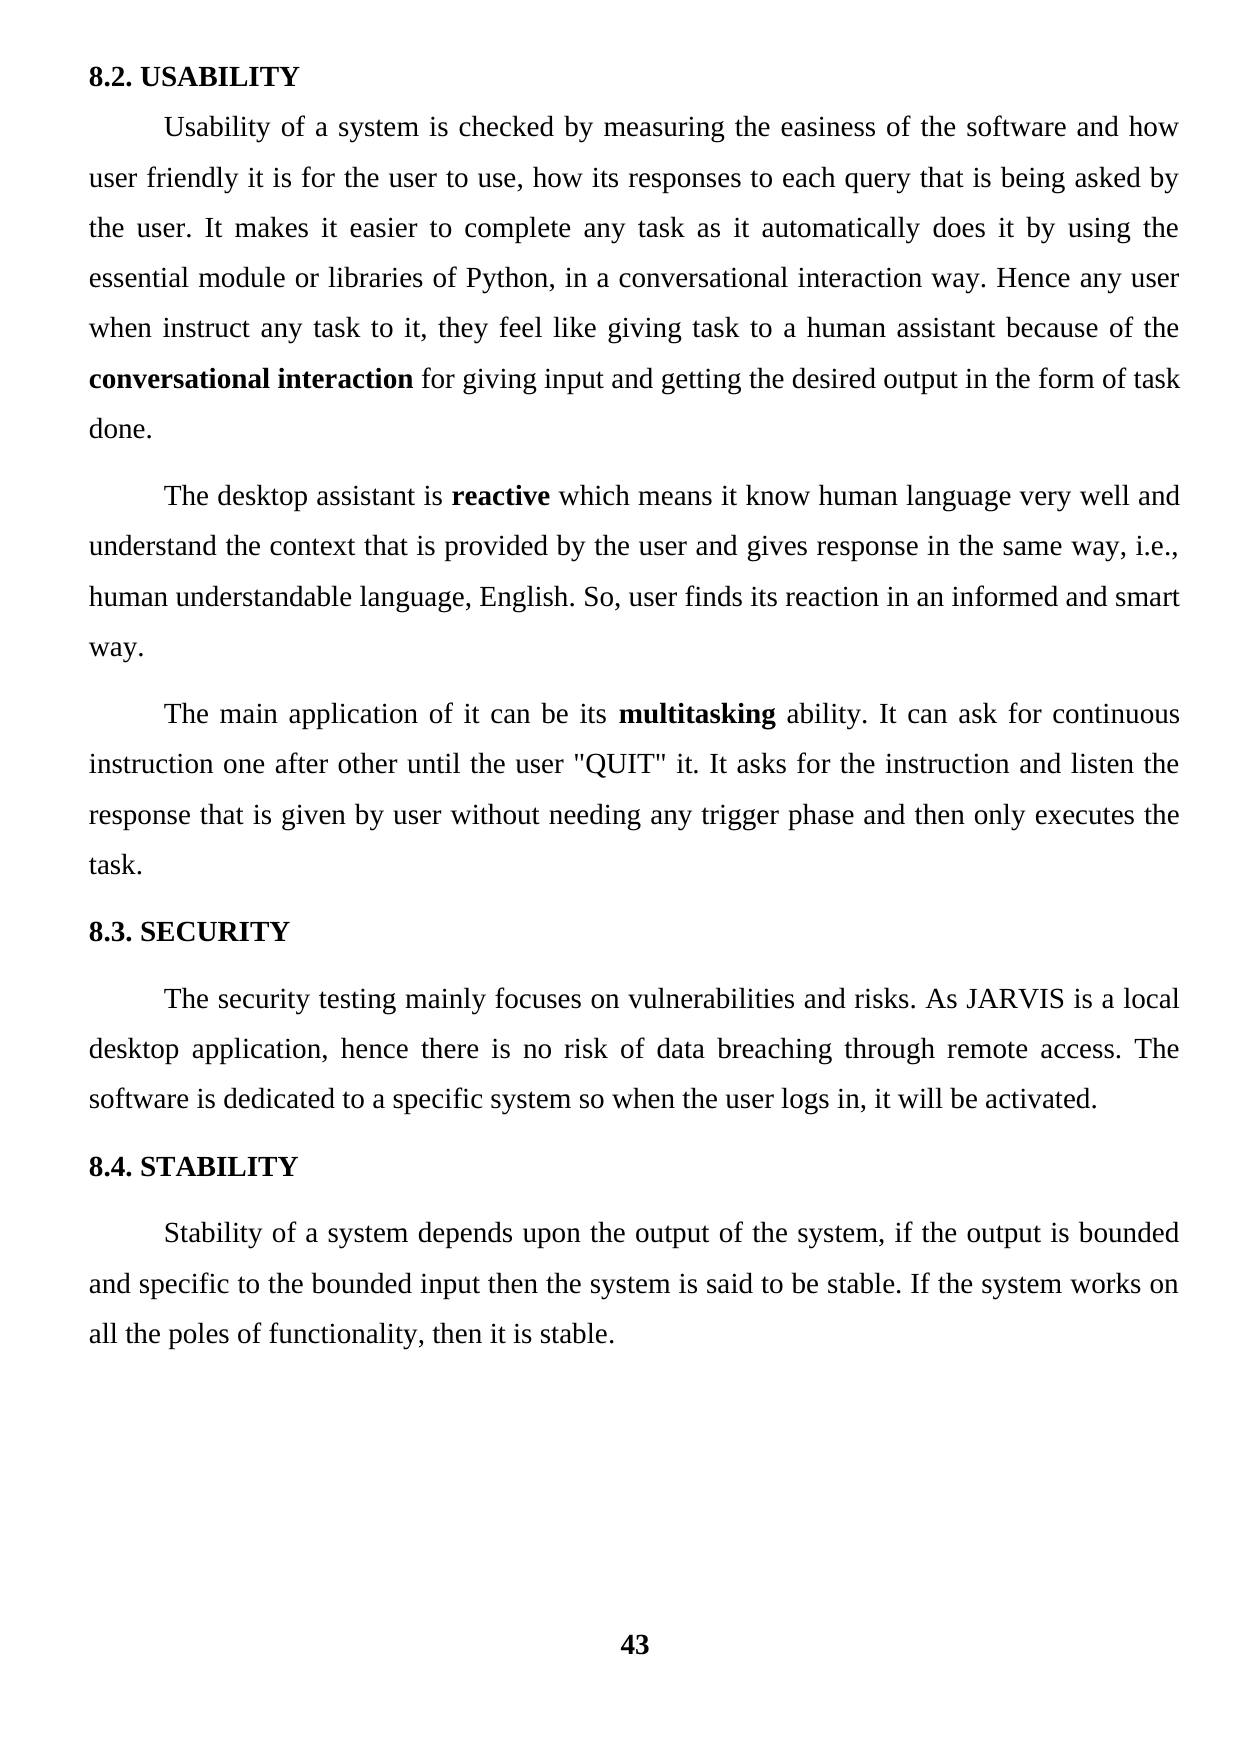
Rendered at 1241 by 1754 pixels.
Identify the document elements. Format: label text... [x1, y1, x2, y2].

text The desktop assistant is reactive which means it know human language very well and understand the context that is provided by the user and gives response in the same way, i.e., human understandable language, English. So, user finds its reaction in an informed and smart way. [89, 478, 1181, 663]
text Stability of a system depends upon the output of the system, if the output is bounded and specific to the bounded input then the system is said to be stable. If the system works on all the poles of functionality, then it is stable. [89, 1216, 1181, 1350]
text 8.3. SECURITY [89, 914, 1181, 948]
text Usability of a system is checked by measuring the easiness of the software and how user friendly it is for the user to use, how its responses to each query that is being asked by the user. It makes it easier to complete any task as it automatically does it by using the essential module or libraries of Python, in a conversational interaction way. Hence any user when instruct any task to it, they feel like giving task to a human assistant because of the conversational interaction for giving input and getting the desired output in the form of task done. [89, 109, 1181, 445]
text 8.2. USABILITY [89, 59, 1181, 93]
text The main application of it can be its multitasking ability. It can ask for continuous instruction one after other until the user "QUIT" it. It asks for the instruction and listen the response that is given by user without needing any trigger phase and then only executes the task. [89, 696, 1181, 881]
text The security testing mainly focuses on vulnerabilities and risks. As JARVIS is a local desktop application, hence there is no risk of data breaching through remote access. The software is dedicated to a specific system so when the user logs in, it will be activated. [89, 981, 1181, 1115]
text 8.4. STABILITY [89, 1149, 1181, 1182]
